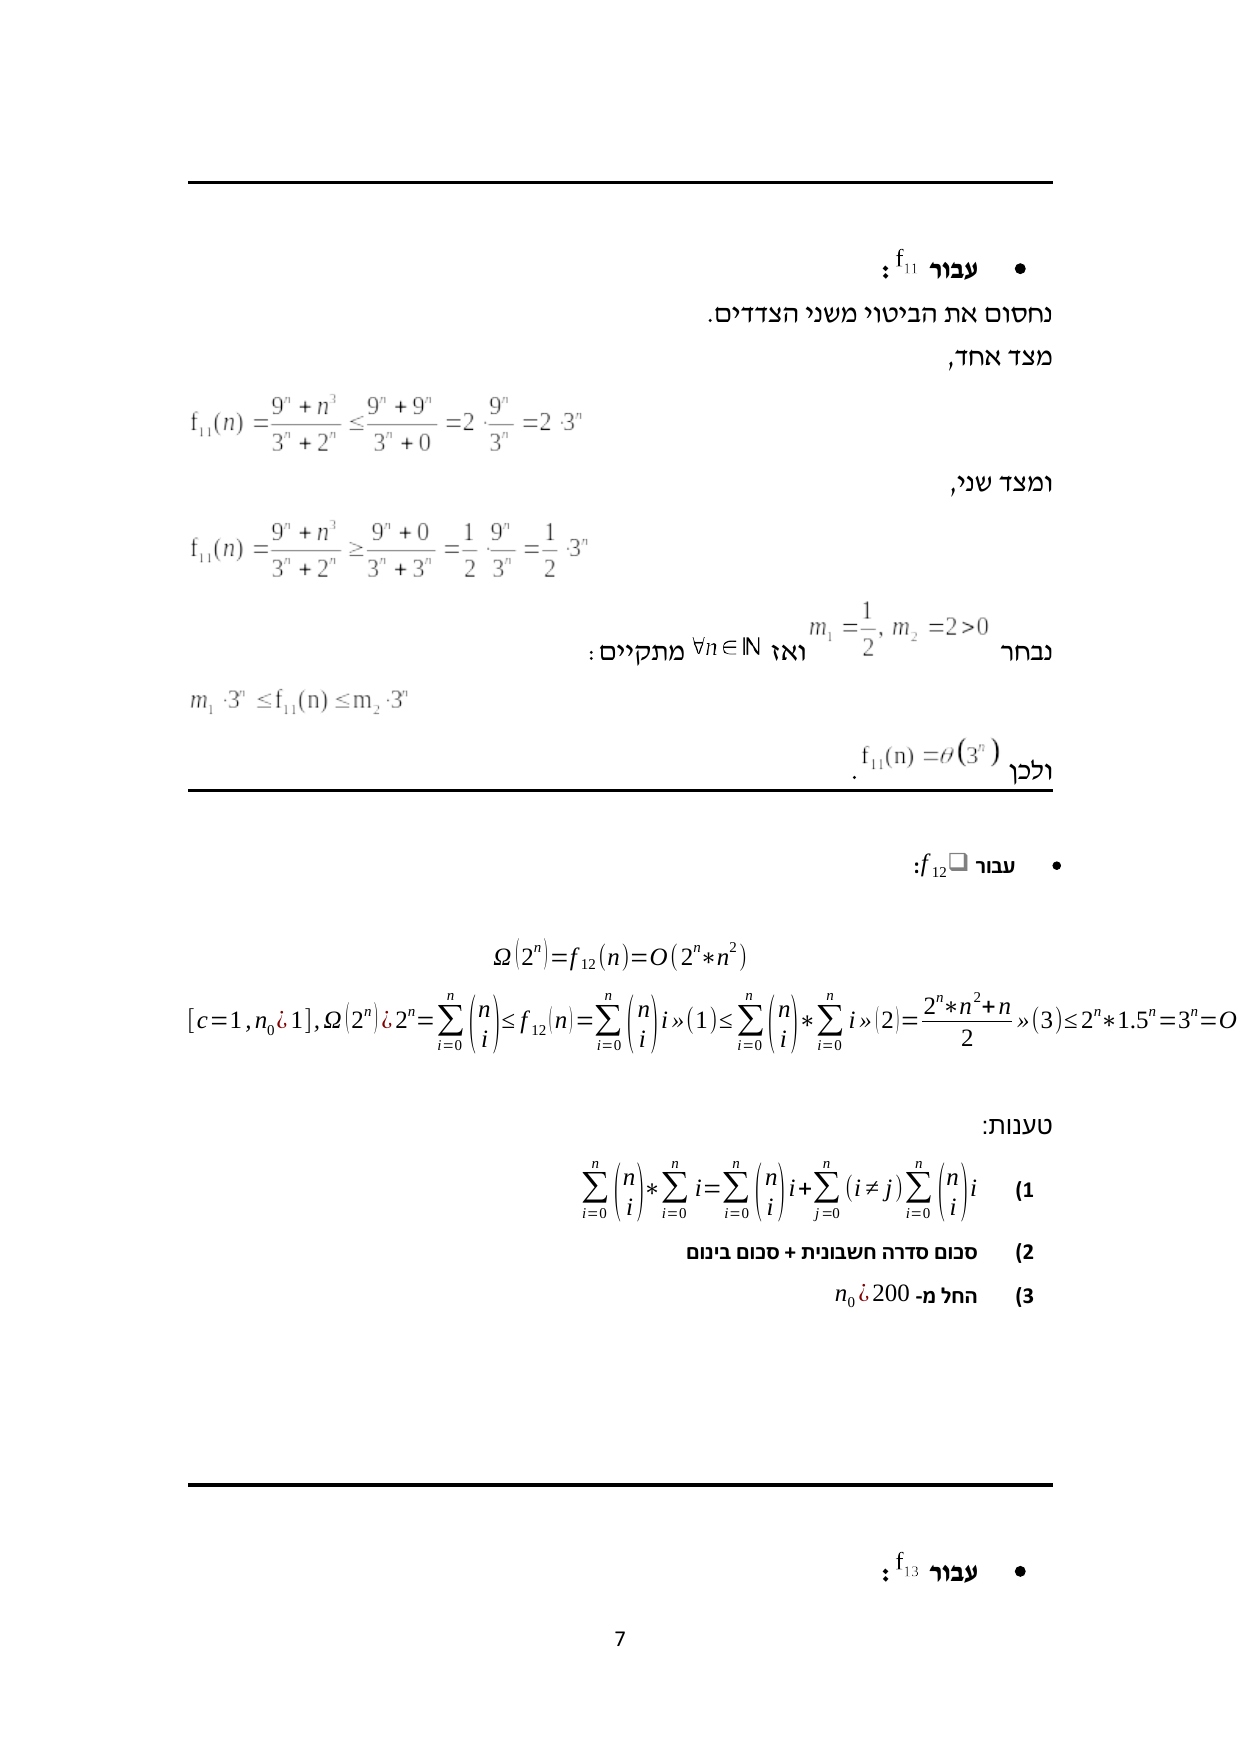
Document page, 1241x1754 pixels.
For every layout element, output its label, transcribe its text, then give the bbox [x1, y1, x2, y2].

text נבחר ואז מתקיים: [187, 595, 1053, 668]
list עבור : [187, 241, 1015, 286]
text ומצד שני, [187, 469, 1053, 498]
text טענות: [187, 1111, 1053, 1140]
list החל מ- [187, 1279, 1015, 1311]
list עבור : [187, 850, 1053, 881]
list עבור : [187, 1544, 1015, 1589]
text מצד אחד, [187, 344, 1053, 372]
list סכום סדרה חשבונית + סכום בינום [187, 1237, 1015, 1265]
text ולכן . [187, 735, 1053, 792]
text נחסום את הביטוי משני הצדדים. [187, 301, 1053, 329]
